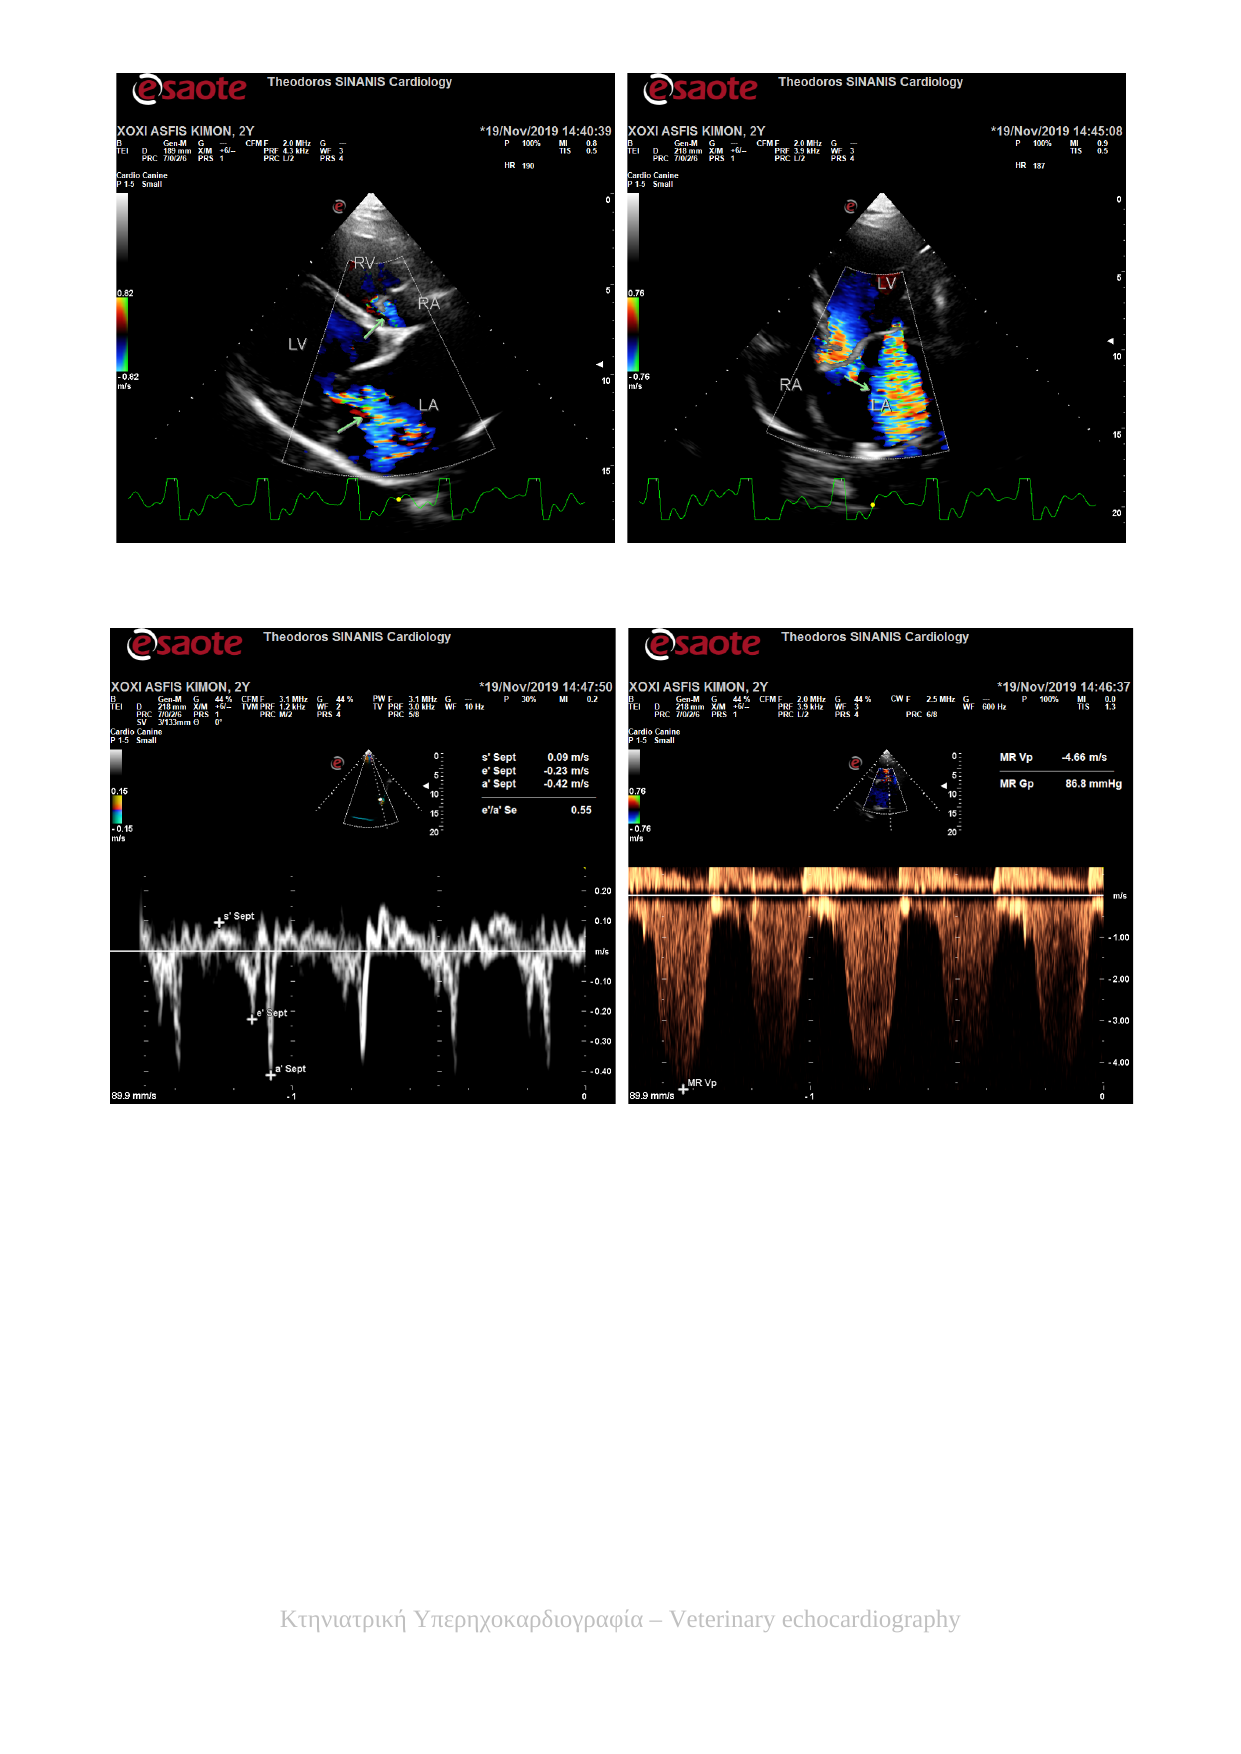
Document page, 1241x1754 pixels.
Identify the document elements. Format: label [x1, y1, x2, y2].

picture [110, 628, 616, 1104]
picture [627, 73, 1126, 543]
picture [116, 73, 615, 543]
picture [628, 628, 1134, 1104]
